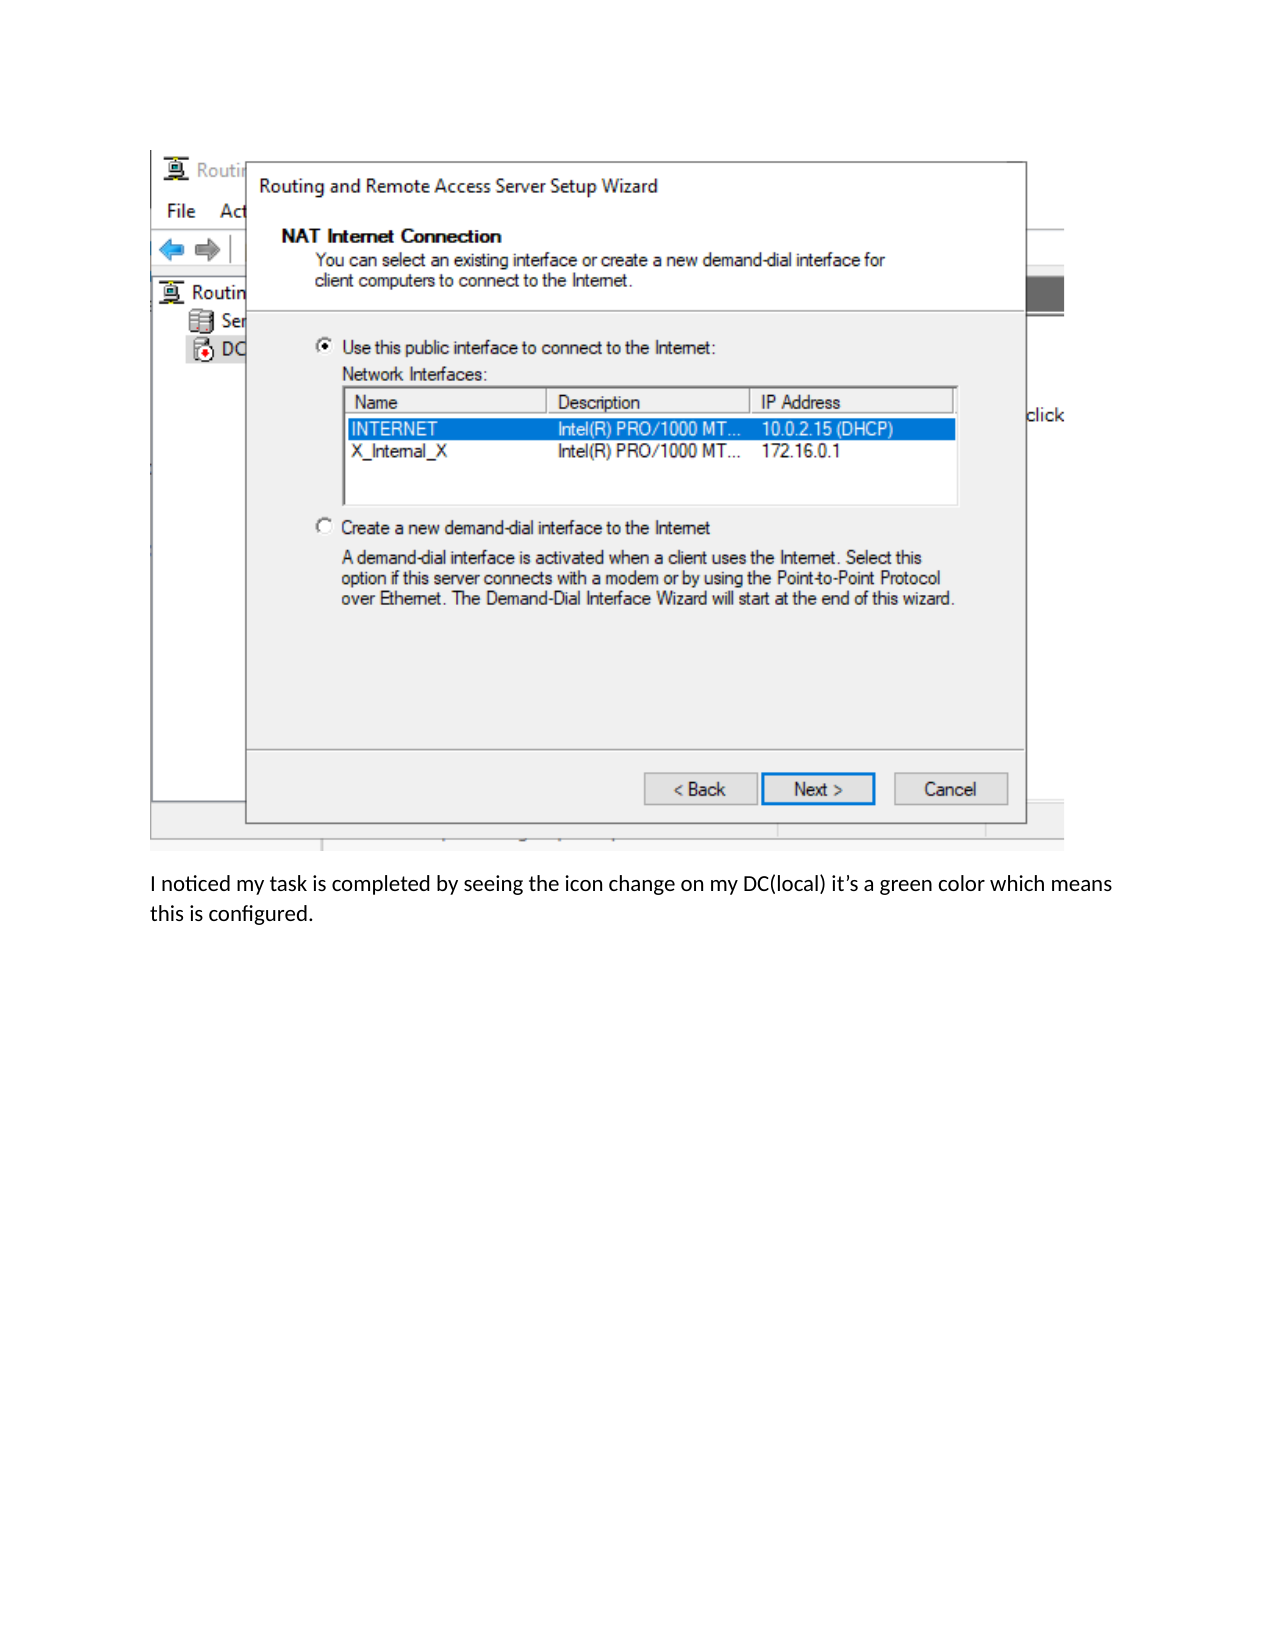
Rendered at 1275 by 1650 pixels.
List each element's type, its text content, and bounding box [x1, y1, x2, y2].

picture [150, 150, 1065, 851]
text I noticed my task is completed by seeing the icon change on my DC(local) it’s a green color which means this is configured. [150, 869, 1125, 927]
